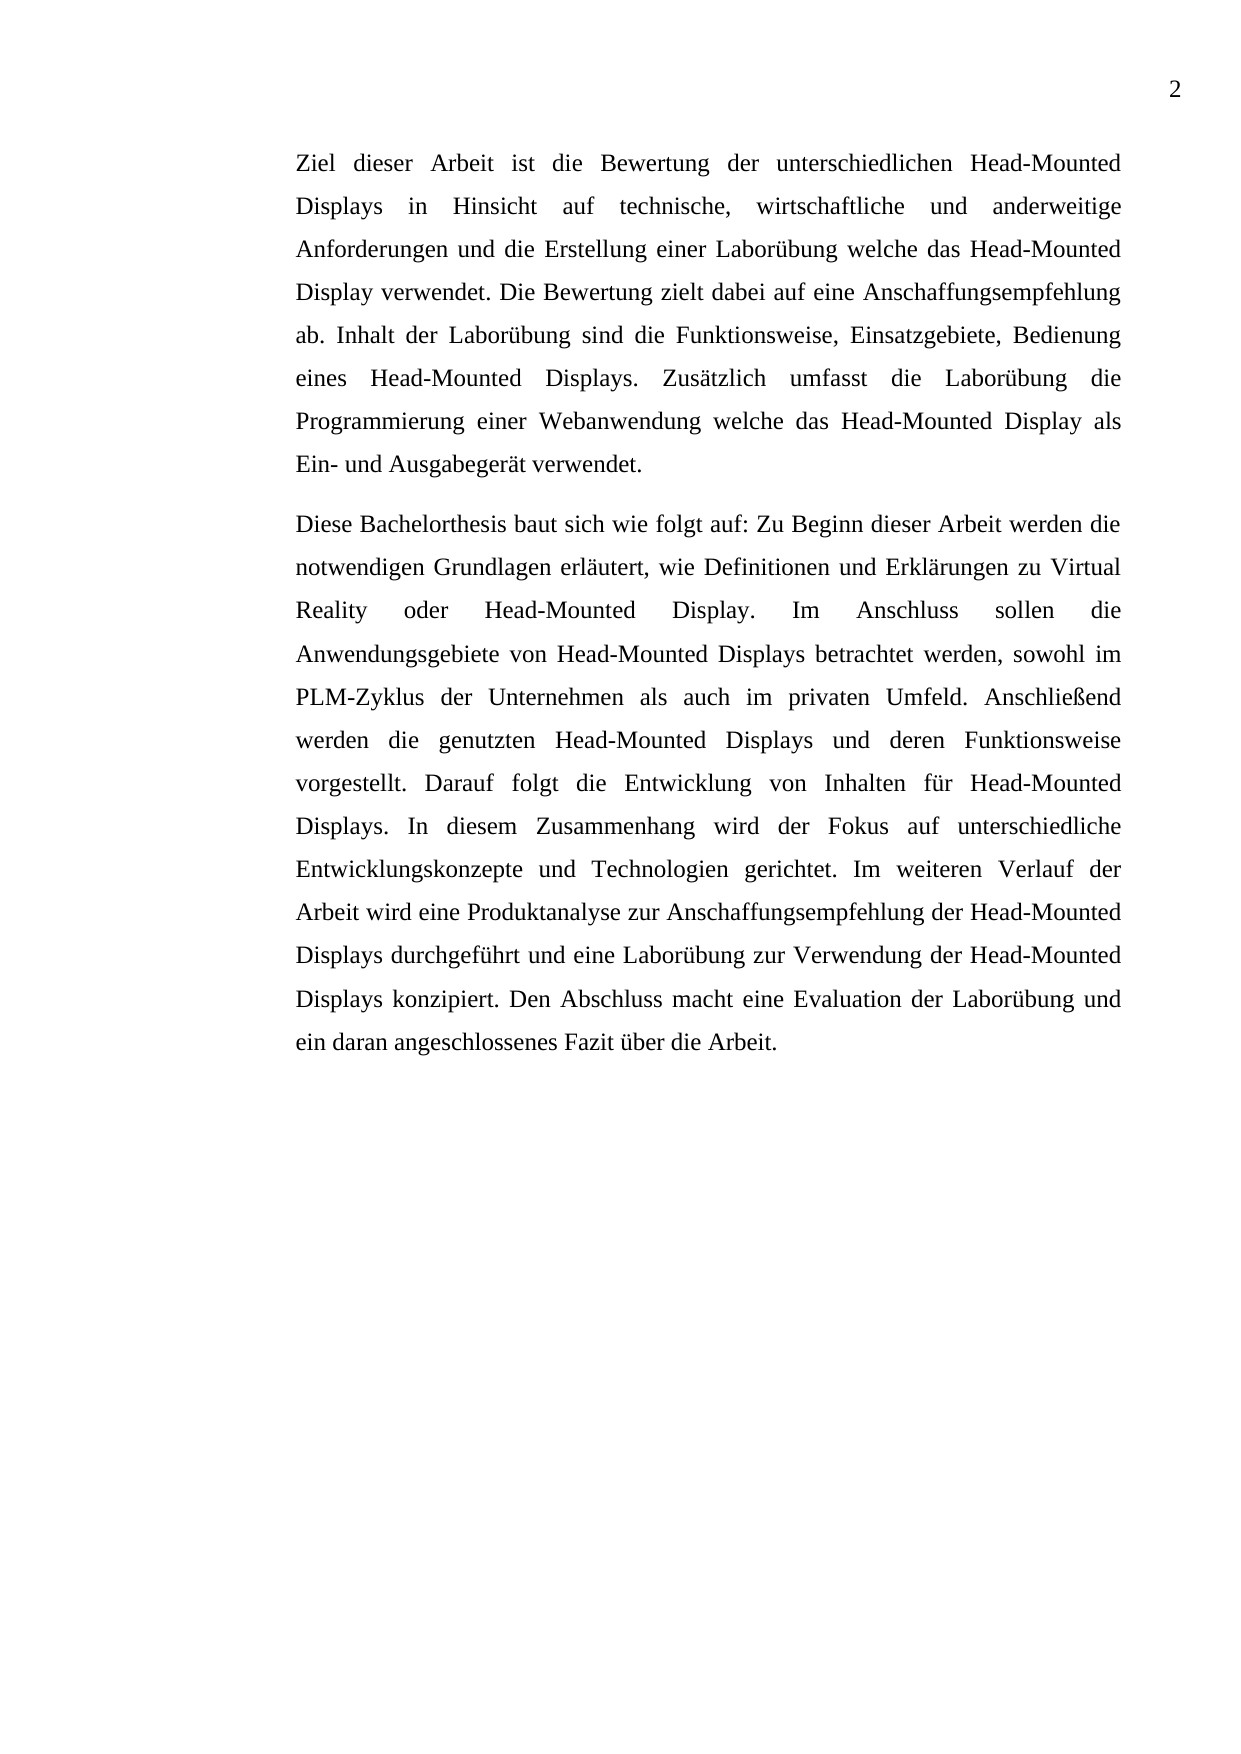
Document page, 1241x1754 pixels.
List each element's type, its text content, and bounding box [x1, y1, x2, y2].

text Ziel dieser Arbeit ist die Bewertung der unterschiedlichen Head-Mounted Displays in Hinsicht auf technische, wirtschaftliche und anderweitige Anforderungen und die Erstellung einer Laborübung welche das Head-Mounted Display verwendet. Die Bewertung zielt dabei auf eine Anschaffungsempfehlung ab. Inhalt der Laborübung sind die Funktionsweise, Einsatzgebiete, Bedienung eines Head-Mounted Displays. Zusätzlich umfasst die Laborübung die Programmierung einer Webanwendung welche das Head-Mounted Display als Ein- und Ausgabegerät verwendet. [295, 148, 1122, 478]
text Diese Bachelorthesis baut sich wie folgt auf: Zu Beginn dieser Arbeit werden die notwendigen Grundlagen erläutert, wie Definitionen und Erklärungen zu Virtual Reality oder Head-Mounted Display. Im Anschluss sollen die Anwendungsgebiete von Head-Mounted Displays betrachtet werden, sowohl im PLM-Zyklus der Unternehmen als auch im privaten Umfeld. Anschließend werden die genutzten Head-Mounted Displays und deren Funktionsweise vorgestellt. Darauf folgt die Entwicklung von Inhalten für Head-Mounted Displays. In diesem Zusammenhang wird der Fokus auf unterschiedliche Entwicklungskonzepte und Technologien gerichtet. Im weiteren Verlauf der Arbeit wird eine Produktanalyse zur Anschaffungsempfehlung der Head-Mounted Displays durchgeführt und eine Laborübung zur Verwendung der Head-Mounted Displays konzipiert. Den Abschluss macht eine Evaluation der Laborübung und ein daran angeschlossenes Fazit über die Arbeit. [295, 509, 1122, 1056]
